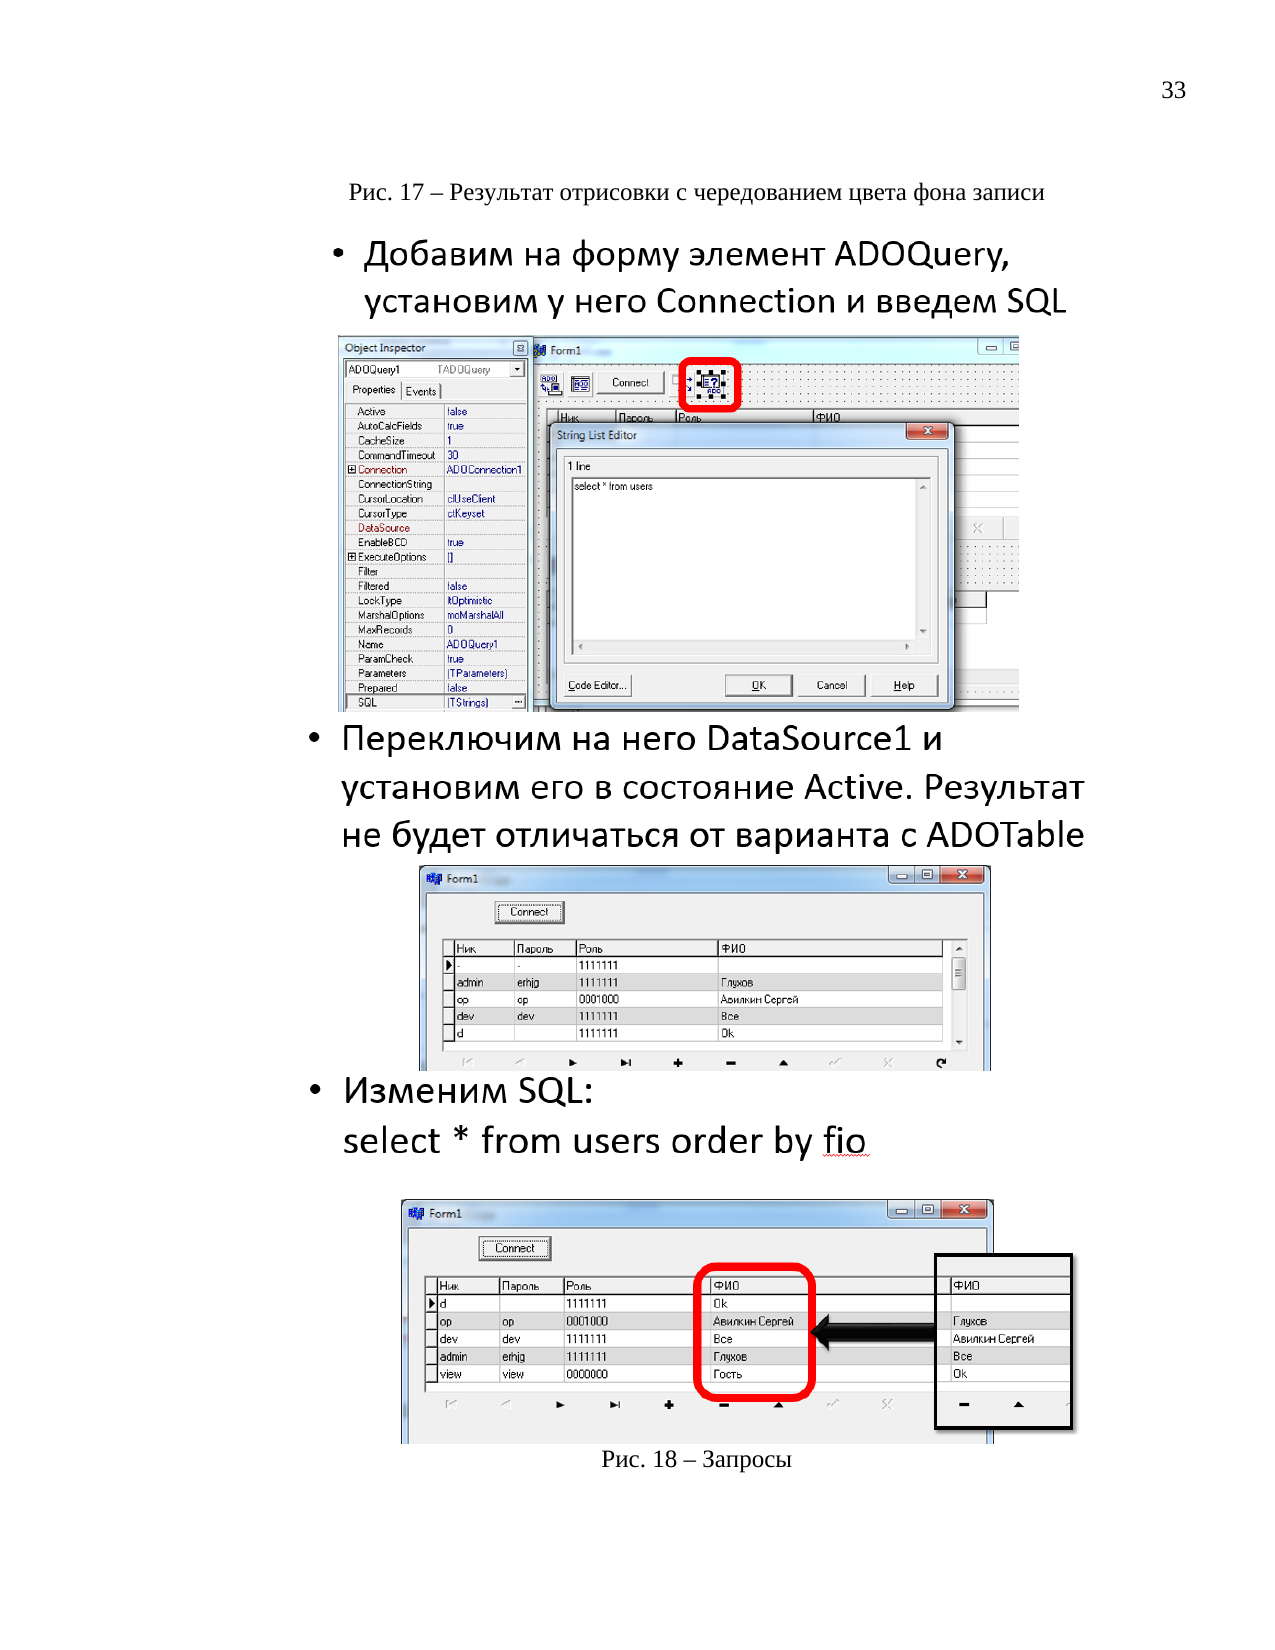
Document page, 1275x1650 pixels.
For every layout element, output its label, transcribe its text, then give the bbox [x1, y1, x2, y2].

text Рис. 18 – Запросы [207, 1444, 1186, 1473]
text Рис. 17 – Результат отрисовки с чередованием цвета фона записи [207, 177, 1186, 206]
picture [301, 234, 1092, 1444]
